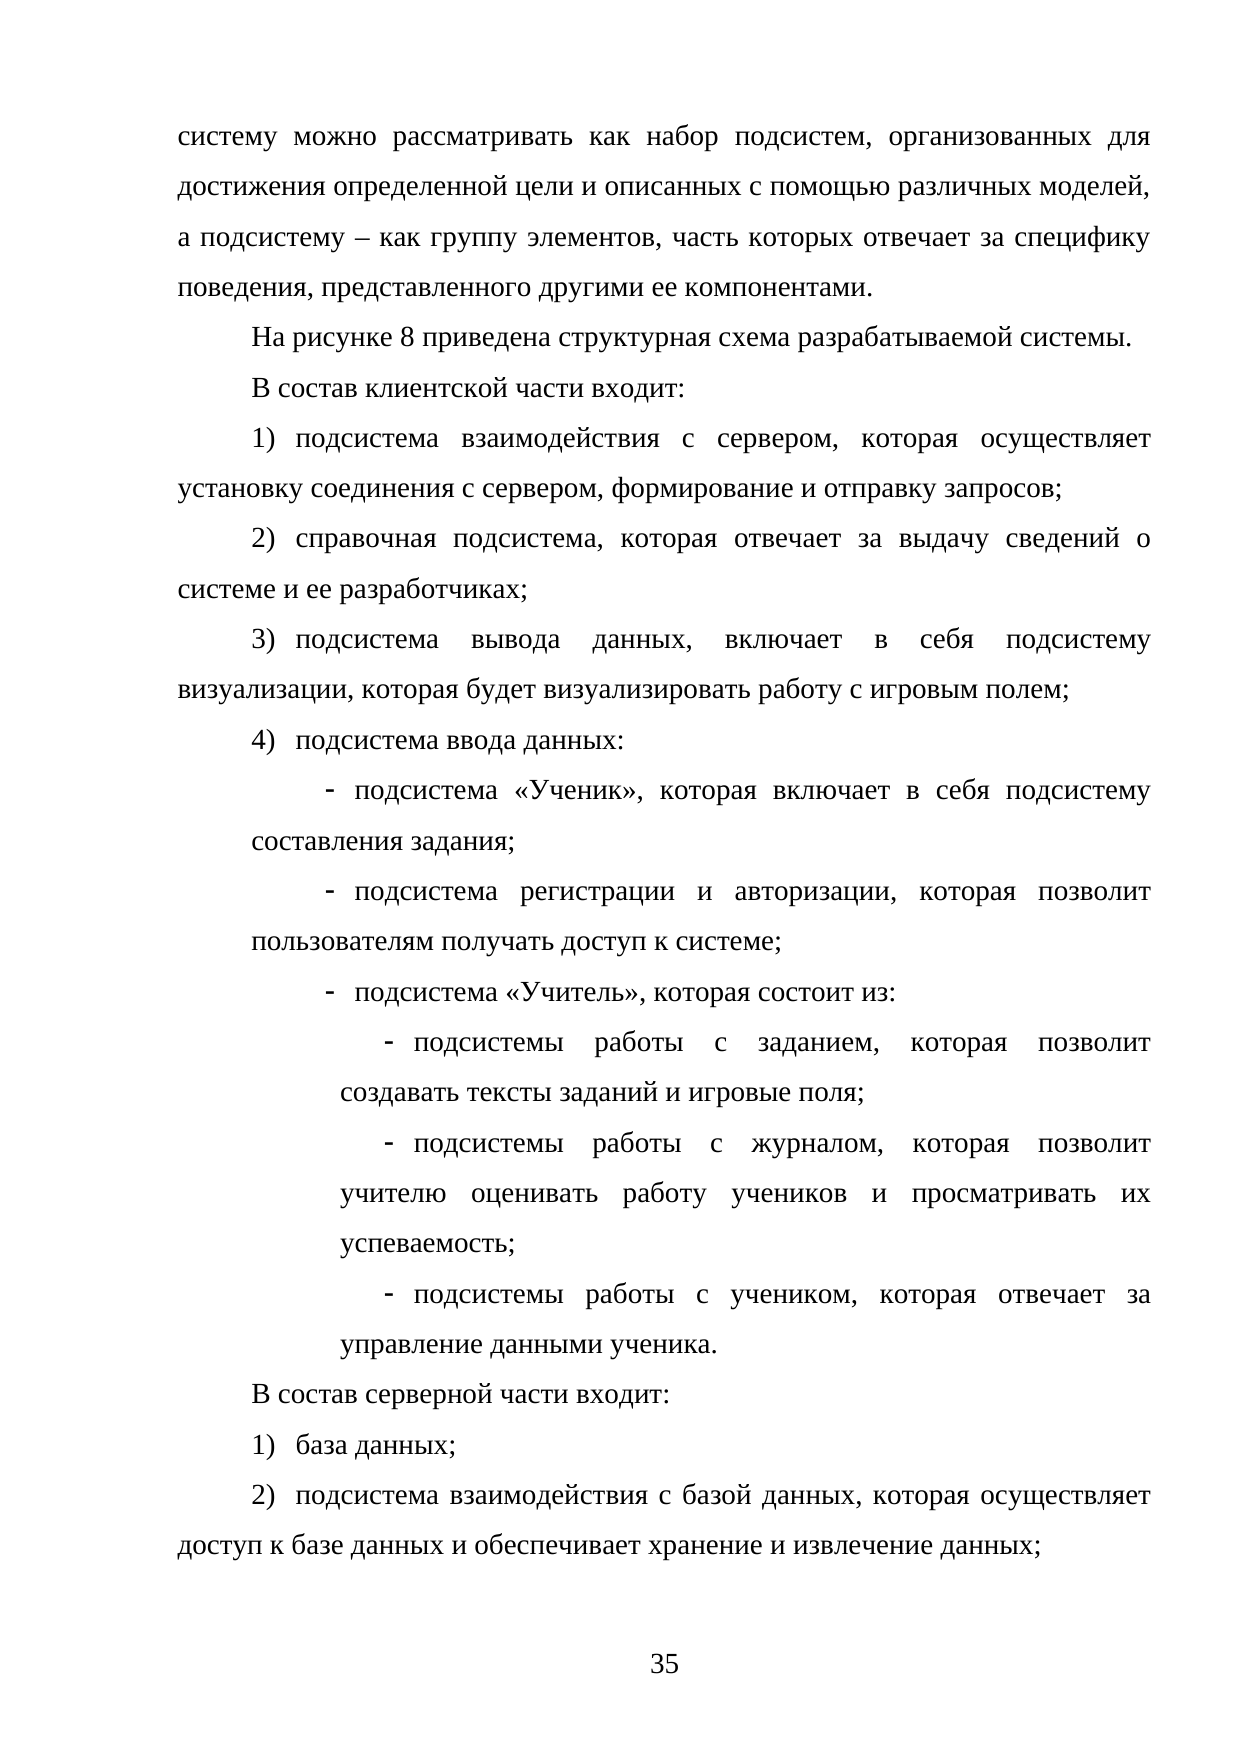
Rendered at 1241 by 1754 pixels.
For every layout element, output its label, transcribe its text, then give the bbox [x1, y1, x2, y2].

list подсистемы работы с учеником, которая отвечает за управление данными ученика. [340, 1276, 1152, 1360]
list подсистема взаимодействия с базой данных, которая осуществляет доступ к базе данных и обеспечивает хранение и извлечение данных; [177, 1477, 1152, 1561]
list подсистема «Учитель», которая состоит из: [325, 974, 1152, 1007]
list подсистема вывода данных, включает в себя подсистему визуализации, которая будет визуализировать работу с игровым полем; [177, 621, 1152, 705]
list подсистема ввода данных: [251, 722, 1152, 755]
list подсистема взаимодействия с сервером, которая осуществляет установку соединения с сервером, формирование и отправку запросов; [177, 420, 1152, 504]
list подсистемы работы с заданием, которая позволит создавать тексты заданий и игровые поля; [340, 1024, 1152, 1108]
text В состав серверной части входит: [177, 1377, 1152, 1410]
text В состав клиентской части входит: [177, 370, 1152, 403]
list база данных; [251, 1427, 1152, 1460]
list справочная подсистема, которая отвечает за выдачу сведений о системе и ее разработчиках; [177, 521, 1152, 604]
list подсистема регистрации и авторизации, которая позволит пользователям получать доступ к системе; [251, 873, 1152, 957]
text На рисунке 8 приведена структурная схема разрабатываемой системы. [177, 319, 1152, 353]
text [177, 118, 1152, 303]
list подсистемы работы с журналом, которая позволит учителю оценивать работу учеников и просматривать их успеваемость; [340, 1125, 1152, 1259]
list подсистема «Ученик», которая включает в себя подсистему составления задания; [251, 772, 1152, 856]
